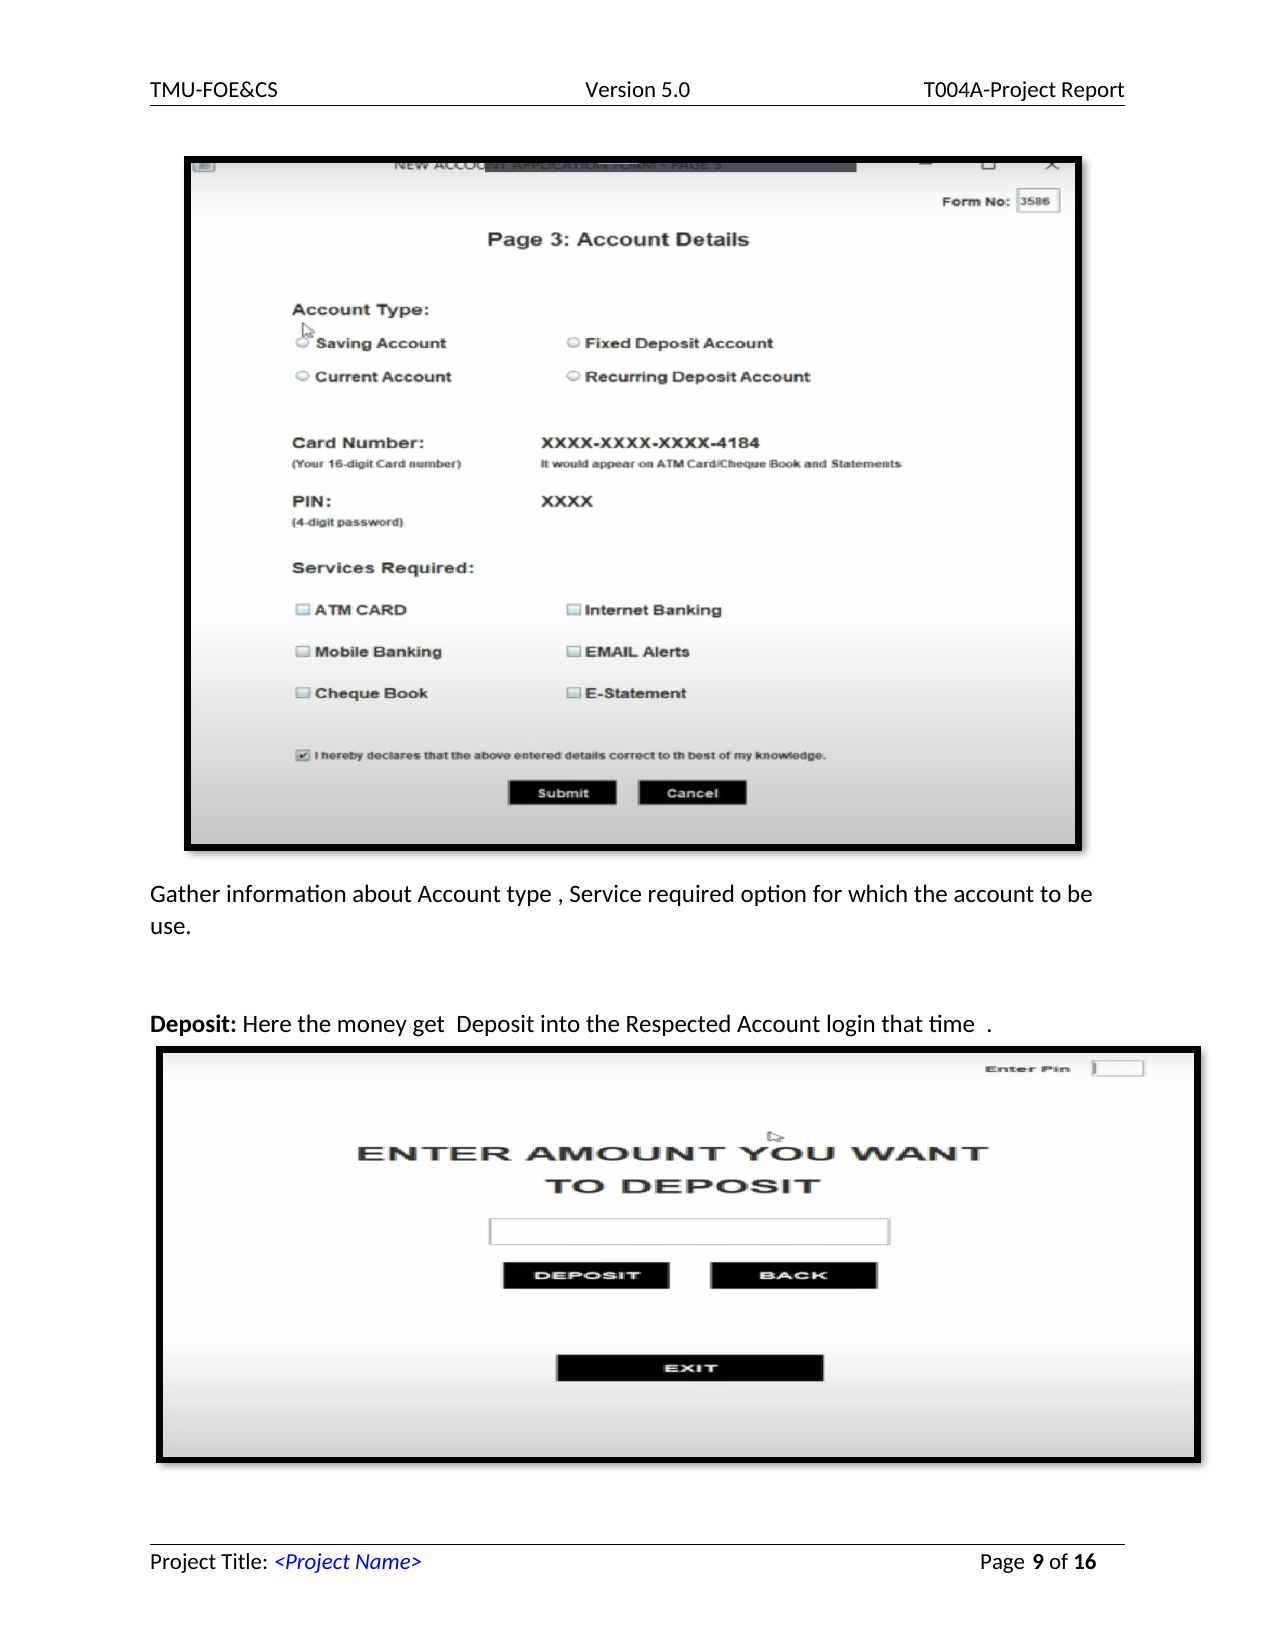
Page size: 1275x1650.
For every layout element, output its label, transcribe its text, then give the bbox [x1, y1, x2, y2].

picture [163, 1053, 1194, 1457]
text Gather information about Account type , Service required option for which the account to be use. [150, 878, 1125, 941]
picture [191, 163, 1075, 844]
